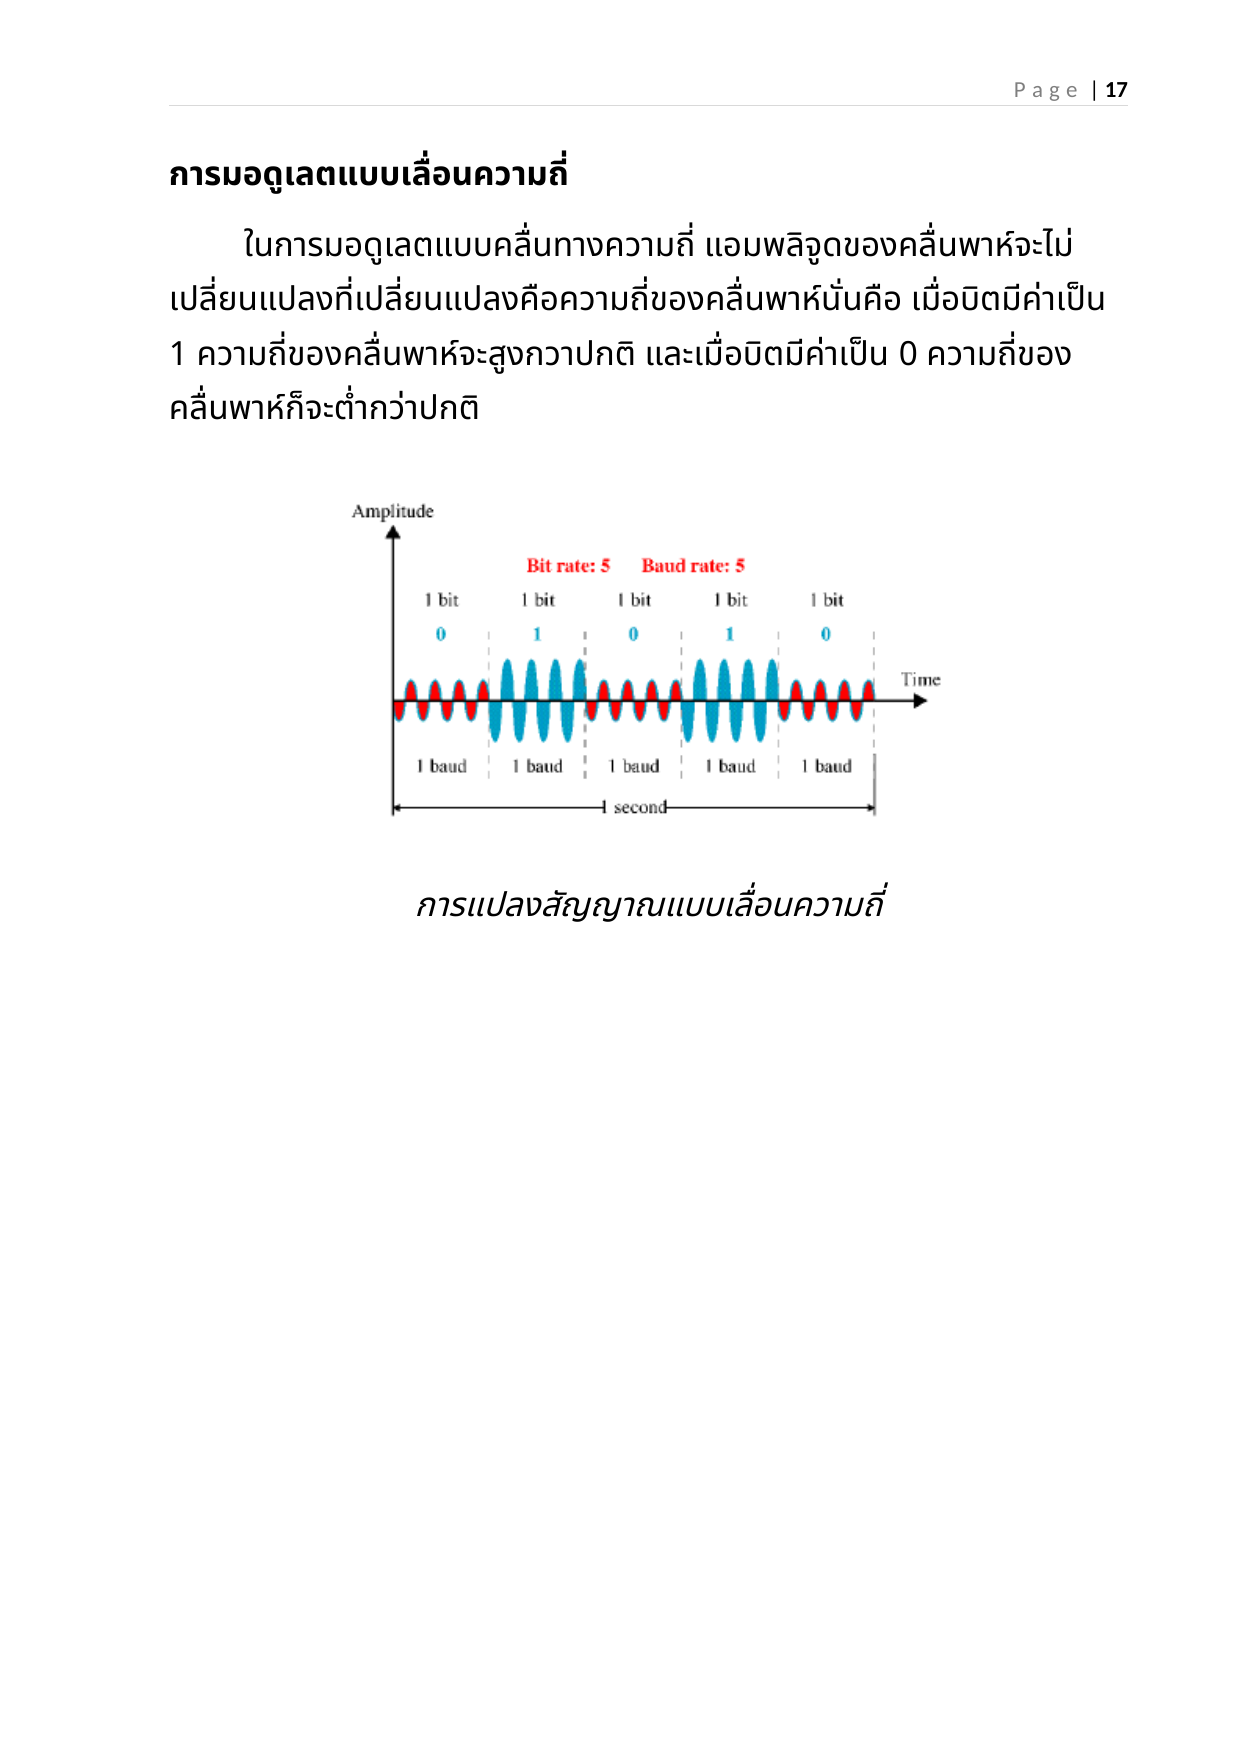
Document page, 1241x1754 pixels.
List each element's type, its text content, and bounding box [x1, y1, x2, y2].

picture [277, 455, 1019, 862]
text ในการมอดูเลตแบบคลื่นทางความถี่ แอมพลิจูดของคลื่นพาห์จะไม่เปลี่ยนแปลงที่เปลี่ยนแปลงคือความถี่ของคลื่นพาห์นั่นคือ เมื่อบิตมีค่าเป็น 1 ความถี่ของคลื่นพาห์จะสูงกวาปกติ และเมื่อบิตมีค่าเป็น 0 ความถี่ของคลื่นพาห์ก็จะต่ำกว่าปกติ [169, 221, 1128, 435]
text การมอดูเลตแบบเลื่อนความถี่ [169, 150, 1128, 200]
text การแปลงสัญญาณแบบเลื่อนความถี่ [169, 881, 1128, 931]
